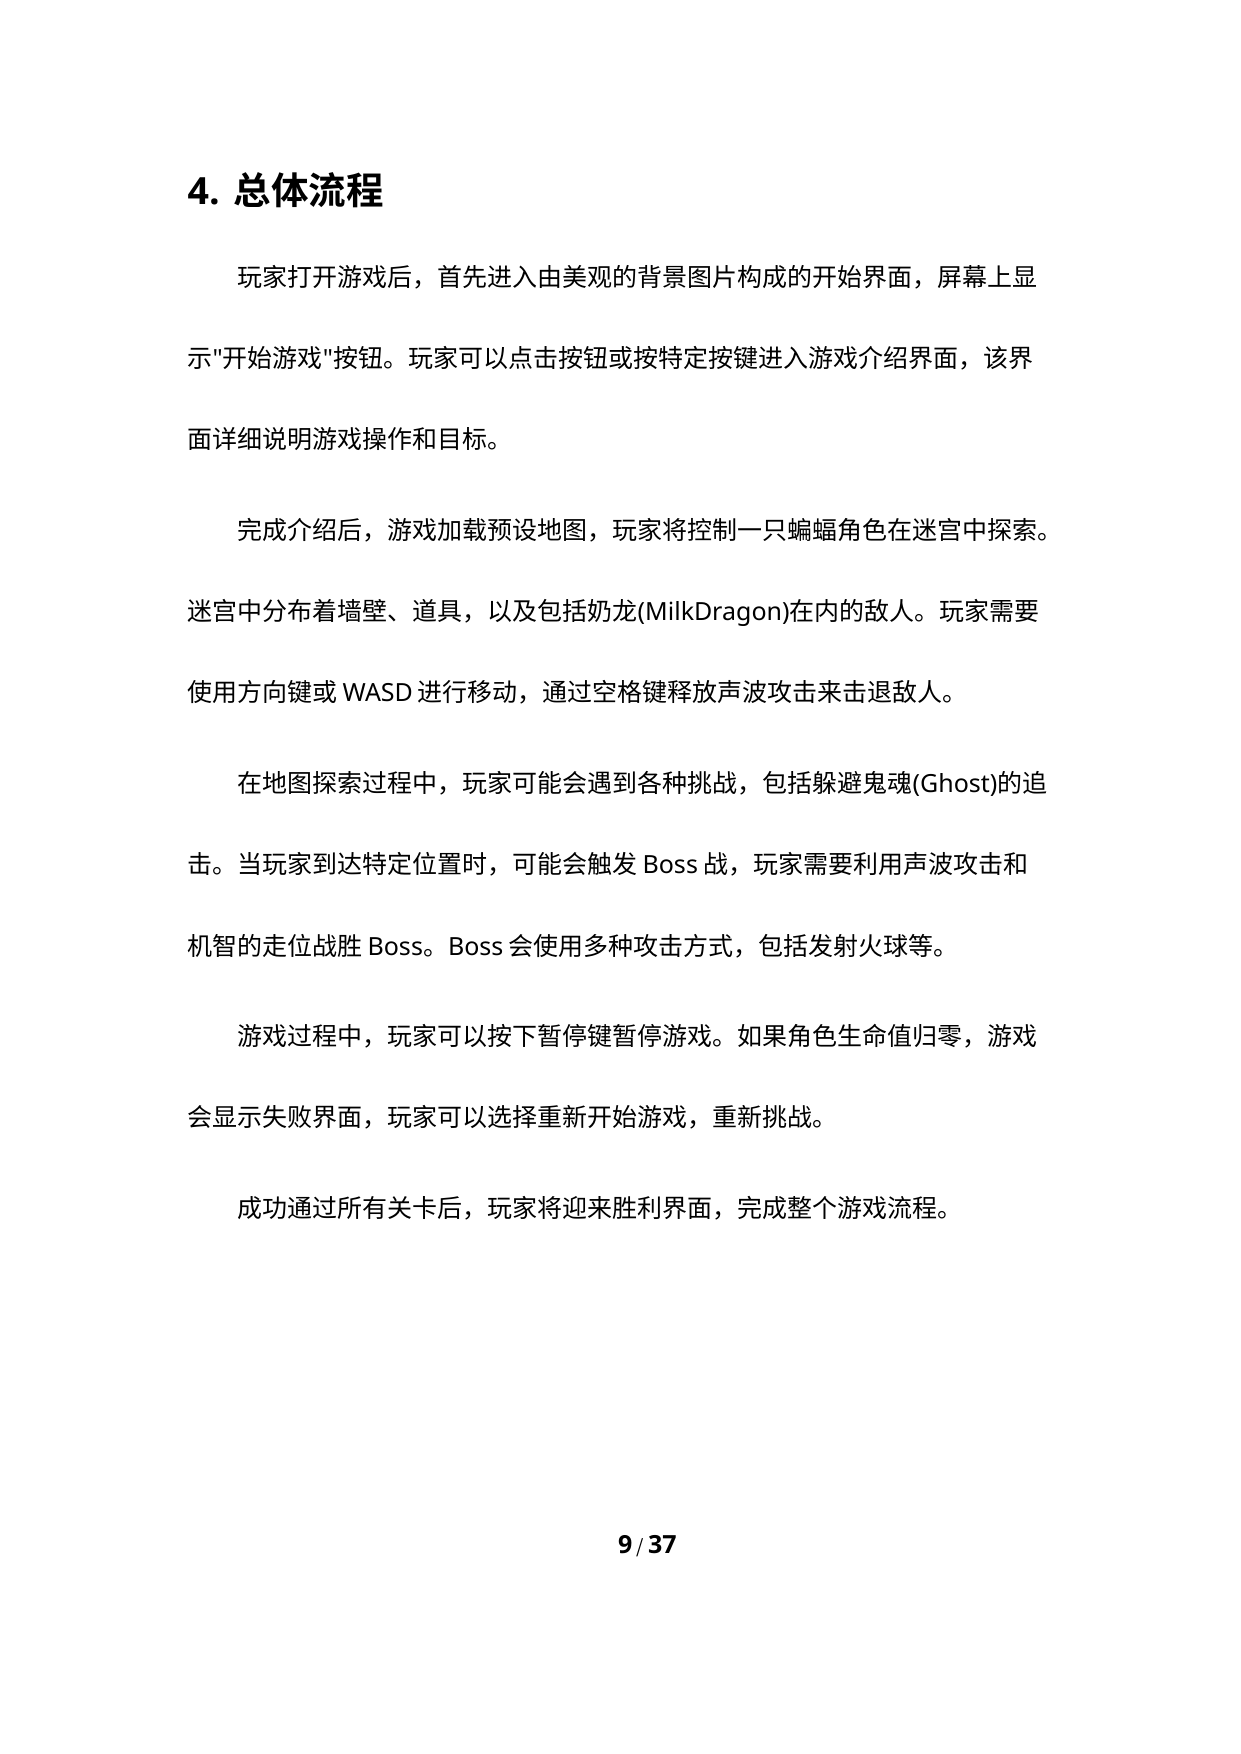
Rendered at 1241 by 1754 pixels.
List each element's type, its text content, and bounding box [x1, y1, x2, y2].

text 成功通过所有关卡后，玩家将迎来胜利界面，完成整个游戏流程。 [187, 1174, 1053, 1239]
text 完成介绍后，游戏加载预设地图，玩家将控制一只蝙蝠角色在迷宫中探索。迷宫中分布着墙壁、道具，以及包括奶龙(MilkDragon)在内的敌人。玩家需要使用方向键或WASD进行移动，通过空格键释放声波攻击来击退敌人。 [187, 496, 1053, 723]
text 在地图探索过程中，玩家可能会遇到各种挑战，包括躲避鬼魂(Ghost)的追击。当玩家到达特定位置时，可能会触发Boss战，玩家需要利用声波攻击和机智的走位战胜Boss。Boss会使用多种攻击方式，包括发射火球等。 [187, 749, 1053, 977]
text 玩家打开游戏后，首先进入由美观的背景图片构成的开始界面，屏幕上显示"开始游戏"按钮。玩家可以点击按钮或按特定按键进入游戏介绍界面，该界面详细说明游戏操作和目标。 [187, 243, 1053, 470]
text 游戏过程中，玩家可以按下暂停键暂停游戏。如果角色生命值归零，游戏会显示失败界面，玩家可以选择重新开始游戏，重新挑战。 [187, 1002, 1053, 1148]
subtitle 总体流程 [187, 156, 1053, 221]
